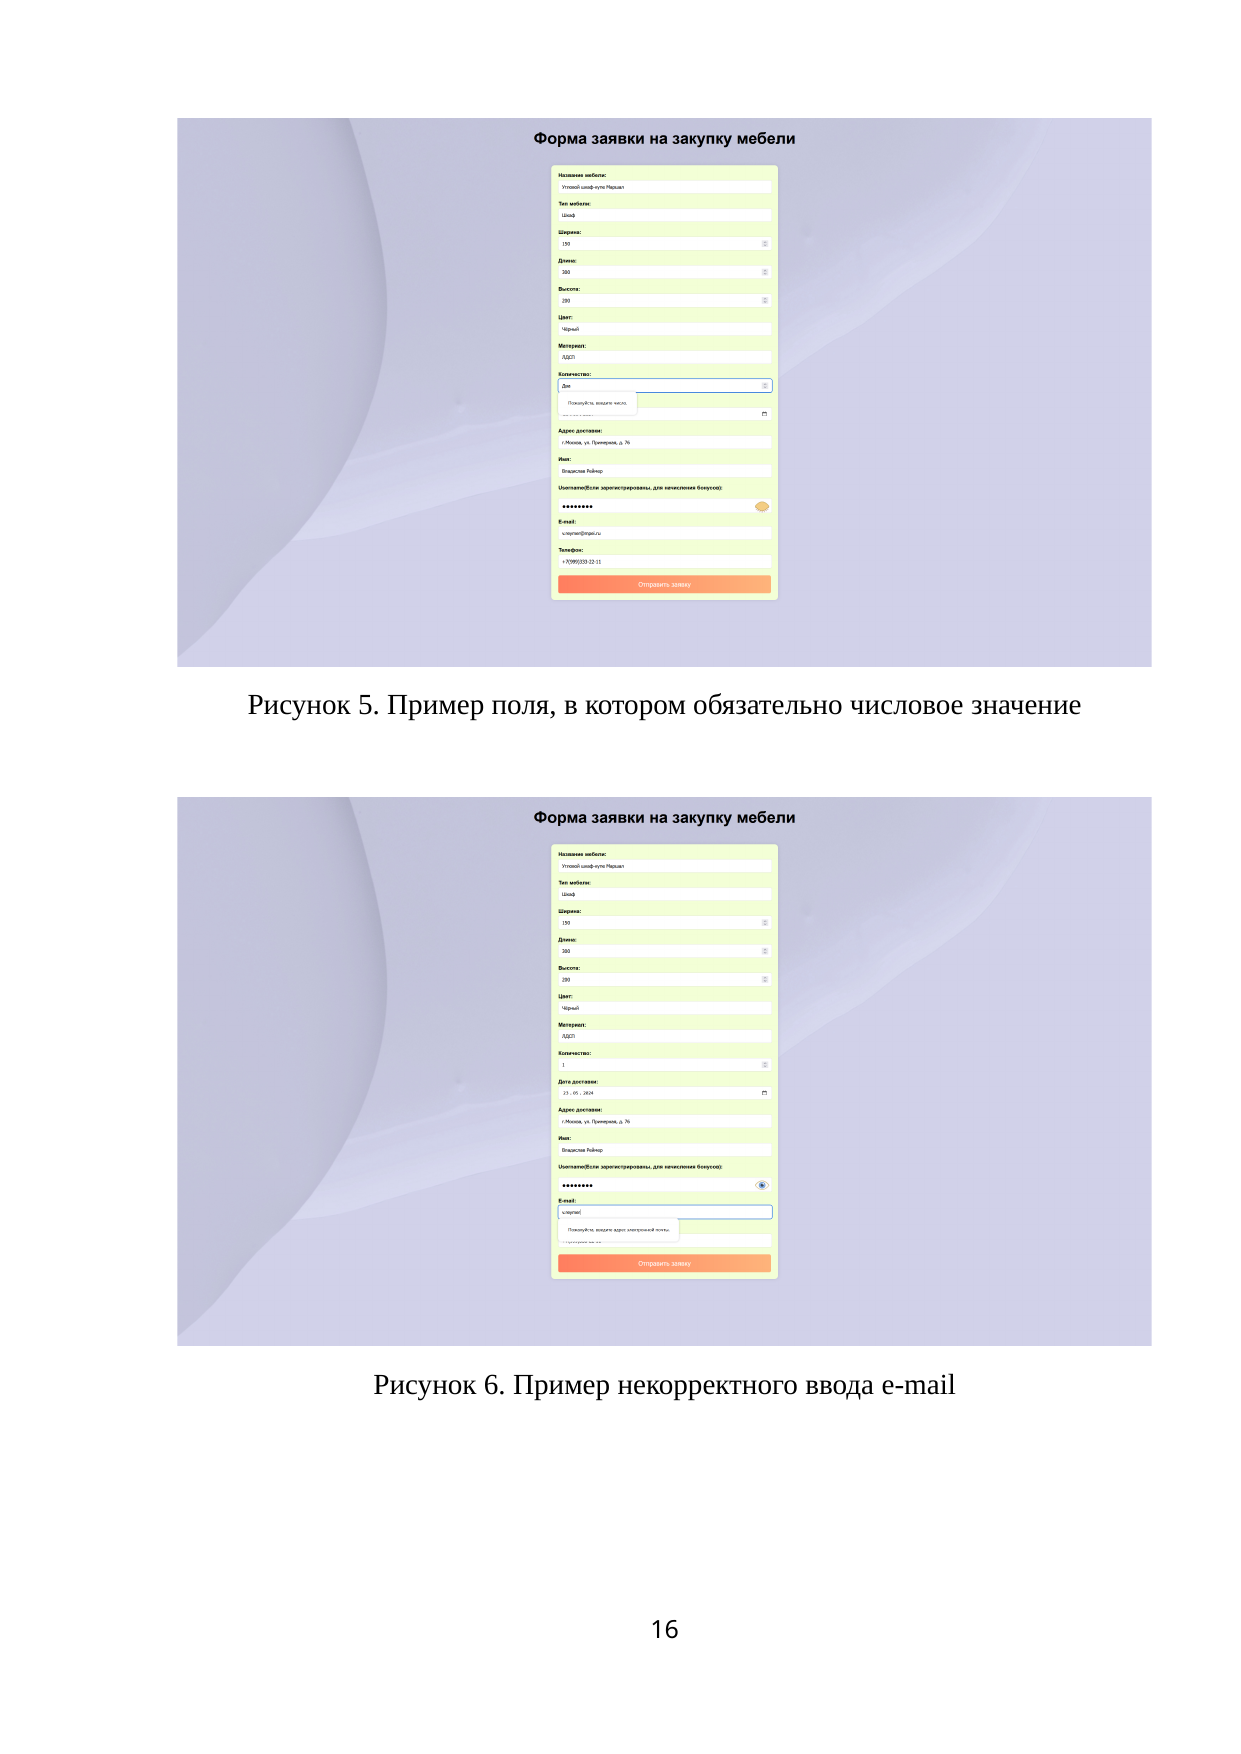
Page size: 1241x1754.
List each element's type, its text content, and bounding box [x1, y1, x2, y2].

picture [177, 797, 1152, 1346]
picture [177, 118, 1152, 667]
text Рисунок 6. Пример некорректного ввода e-mail [177, 1367, 1152, 1401]
text Рисунок 5. Пример поля, в котором обязательно числовое значение [177, 687, 1152, 721]
